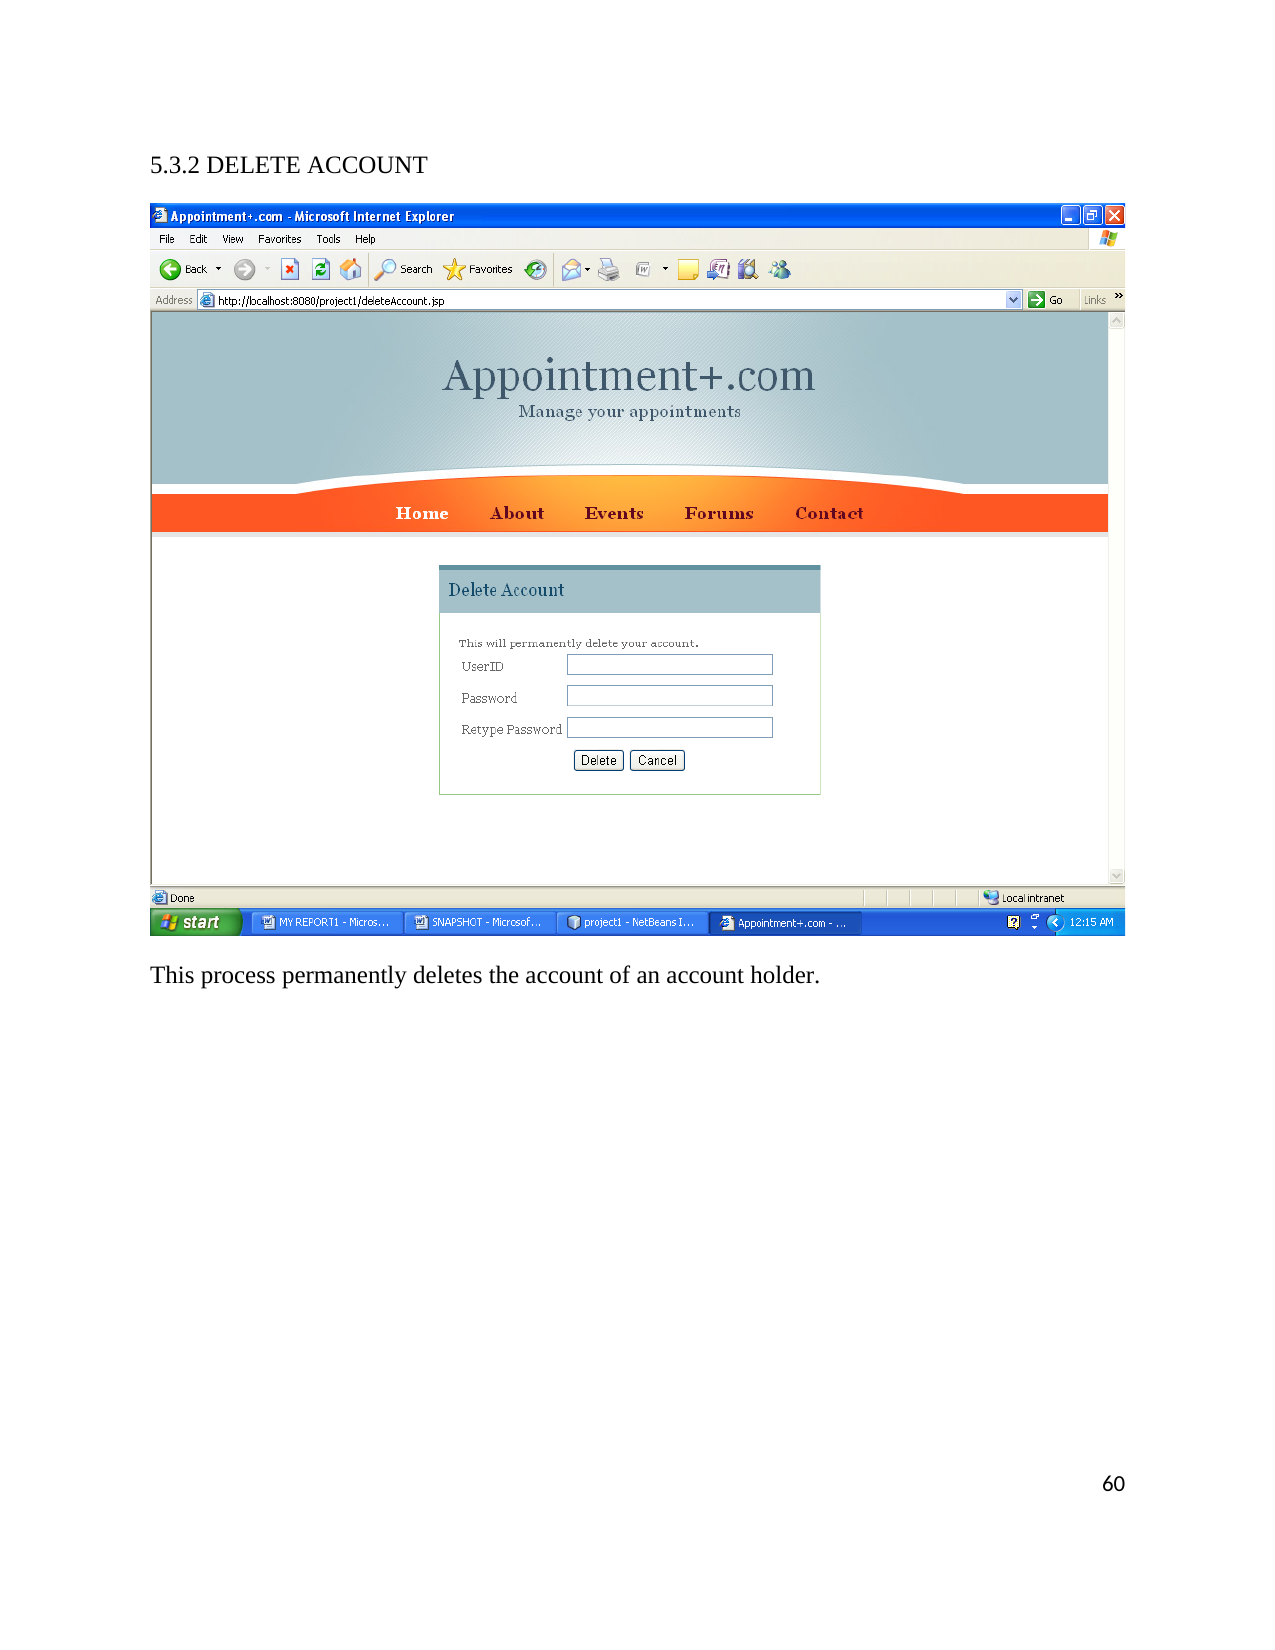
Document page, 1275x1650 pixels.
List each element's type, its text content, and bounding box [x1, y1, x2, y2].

text 5.3.2 DELETE ACCOUNT [150, 150, 1125, 179]
picture [150, 203, 1125, 936]
text This process permanently deletes the account of an account holder. [150, 961, 1125, 989]
